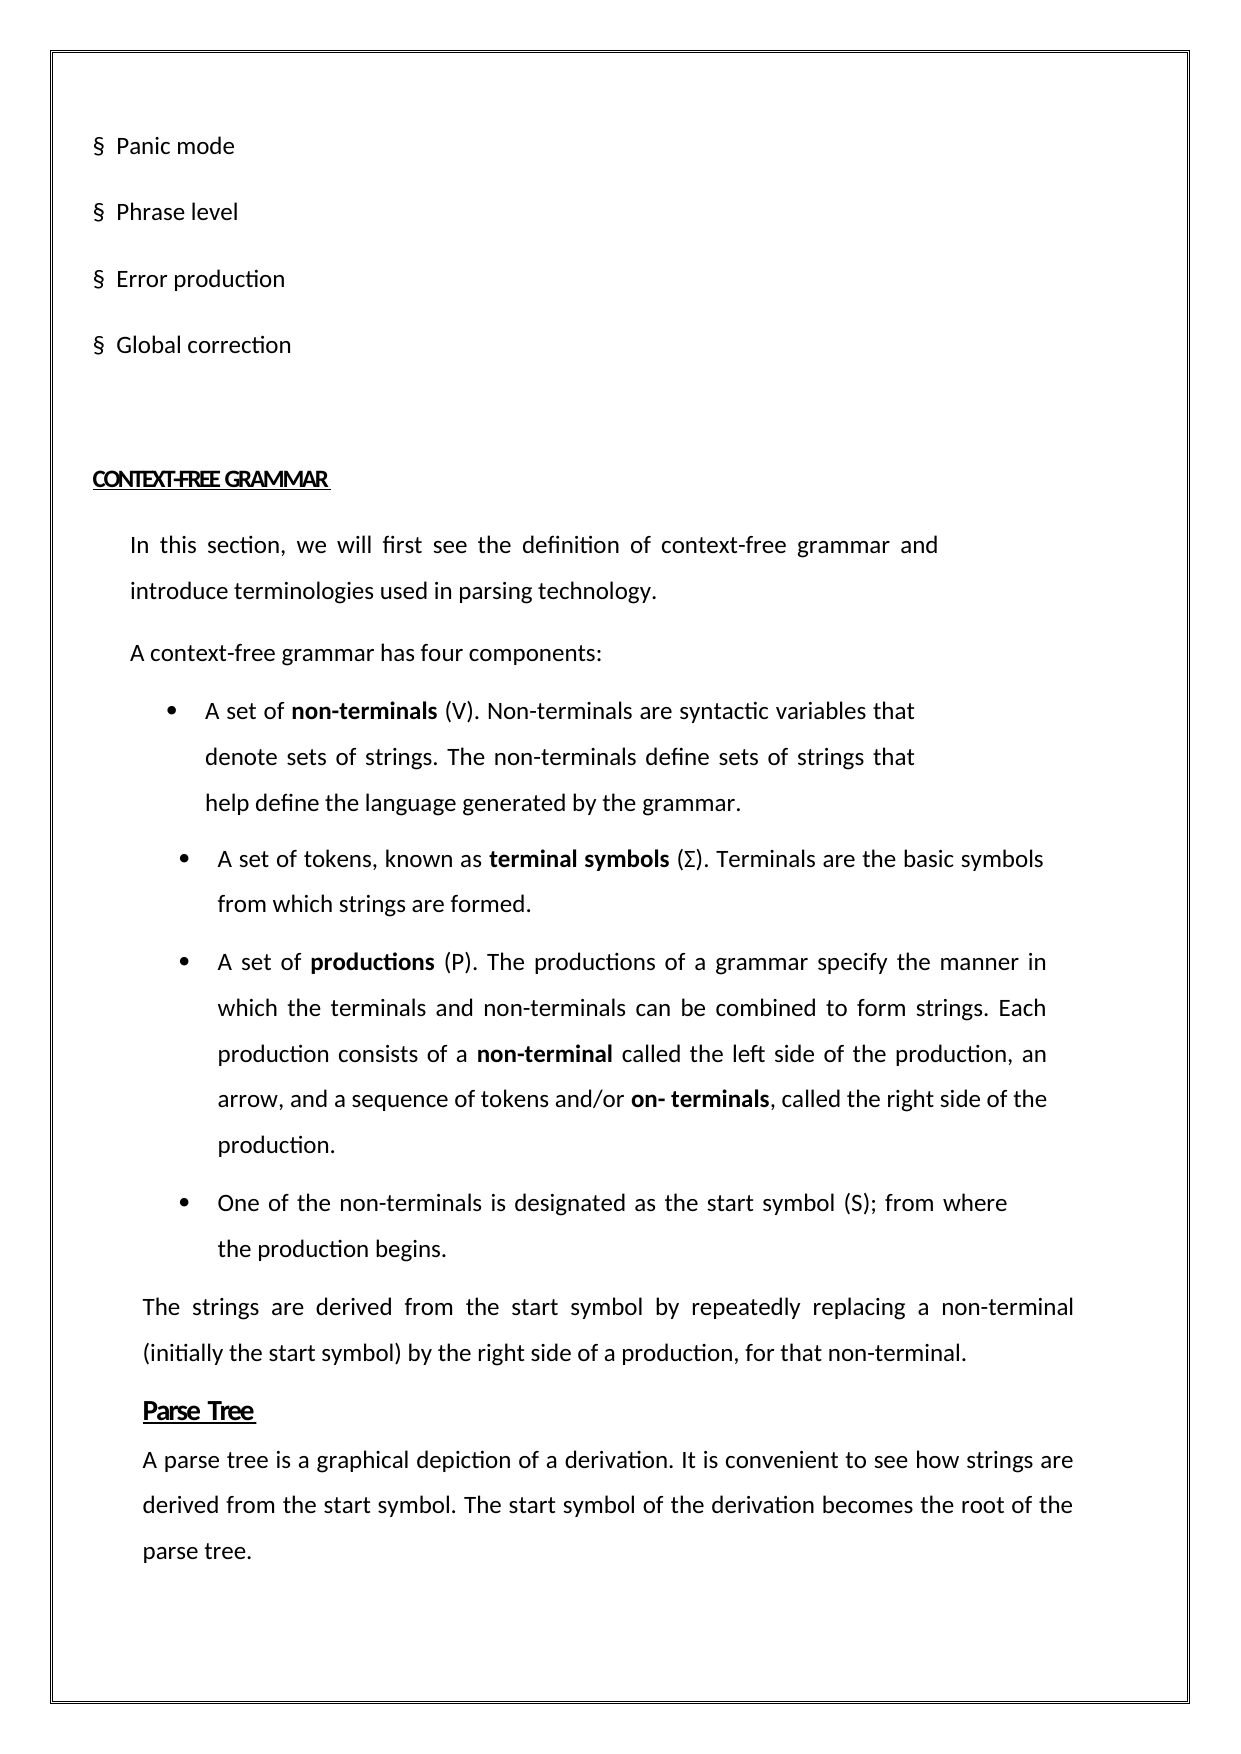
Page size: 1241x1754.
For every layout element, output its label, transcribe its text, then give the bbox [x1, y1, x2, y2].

text CONTEXT-FREE GRAMMAR [92, 463, 1090, 493]
list A set of tokens, known as terminal symbols (Σ). Terminals are the basic symbols from which strings are formed. [180, 843, 1044, 919]
text The strings are derived from the start symbol by repeatedly replacing a non-terminal (initially the start symbol) by the right side of a production, for that non-terminal. [142, 1291, 1076, 1367]
text § Error production [92, 263, 1090, 293]
list A set of productions (P). The productions of a grammar specify the manner in which the terminals and non-terminals can be combined to form strings. Each production consists of a non-terminal called the left side of the production, an arrow, and a sequence of tokens and/or on- terminals, called the right side of the production. [180, 946, 1048, 1160]
text A parse tree is a graphical depiction of a derivation. It is convenient to see how strings are derived from the start symbol. The start symbol of the derivation becomes the root of the parse tree. [142, 1444, 1076, 1566]
text A context-free grammar has four components: [130, 637, 940, 668]
text In this section, we will first see the definition of context-free grammar and introduce terminologies used in parsing technology. [130, 529, 940, 606]
text § Global correction [92, 329, 1090, 360]
text § Phrase level [92, 196, 1090, 227]
text § Panic mode [92, 130, 1090, 160]
subtitle Parse Tree [142, 1392, 1090, 1427]
list One of the non-terminals is designated as the start symbol (S); from where the production begins. [180, 1187, 1009, 1263]
list A set of non-terminals (V). Non-terminals are syntactic variables that denote sets of strings. The non-terminals define sets of strings that help define the language generated by the grammar. [167, 695, 916, 817]
